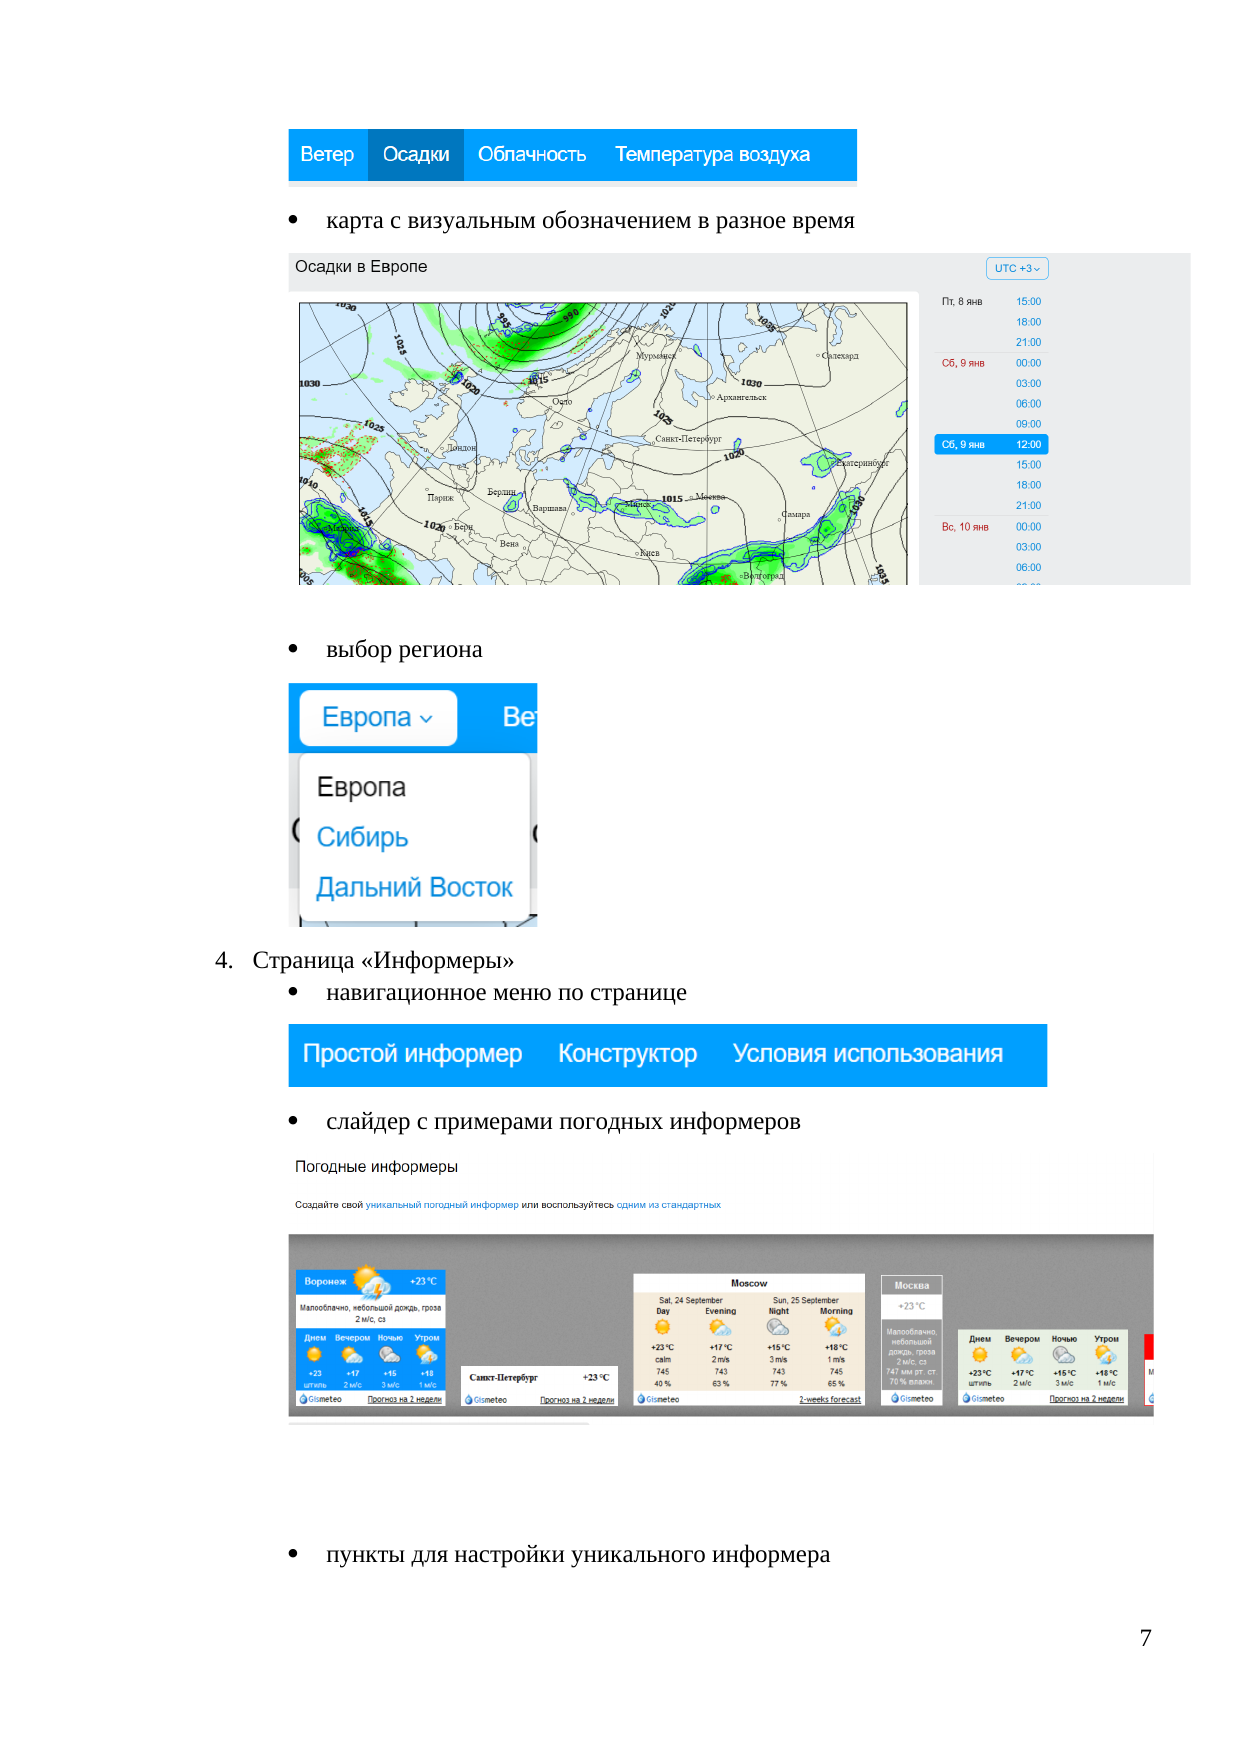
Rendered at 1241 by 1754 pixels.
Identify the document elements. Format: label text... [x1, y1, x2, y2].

picture [288, 1024, 1048, 1087]
list навигационное меню по странице [288, 977, 1152, 1005]
list карта с визуальным обозначением в разное время [288, 206, 1152, 234]
picture [288, 253, 1191, 585]
list слайдер с примерами погодных информеров [288, 1106, 1152, 1135]
list выбор региона [288, 634, 1152, 663]
picture [288, 682, 538, 927]
picture [288, 1153, 1154, 1425]
list Страница «Информеры» [215, 946, 1152, 974]
picture [288, 118, 858, 187]
list пункты для настройки уникального информера [288, 1539, 1152, 1568]
